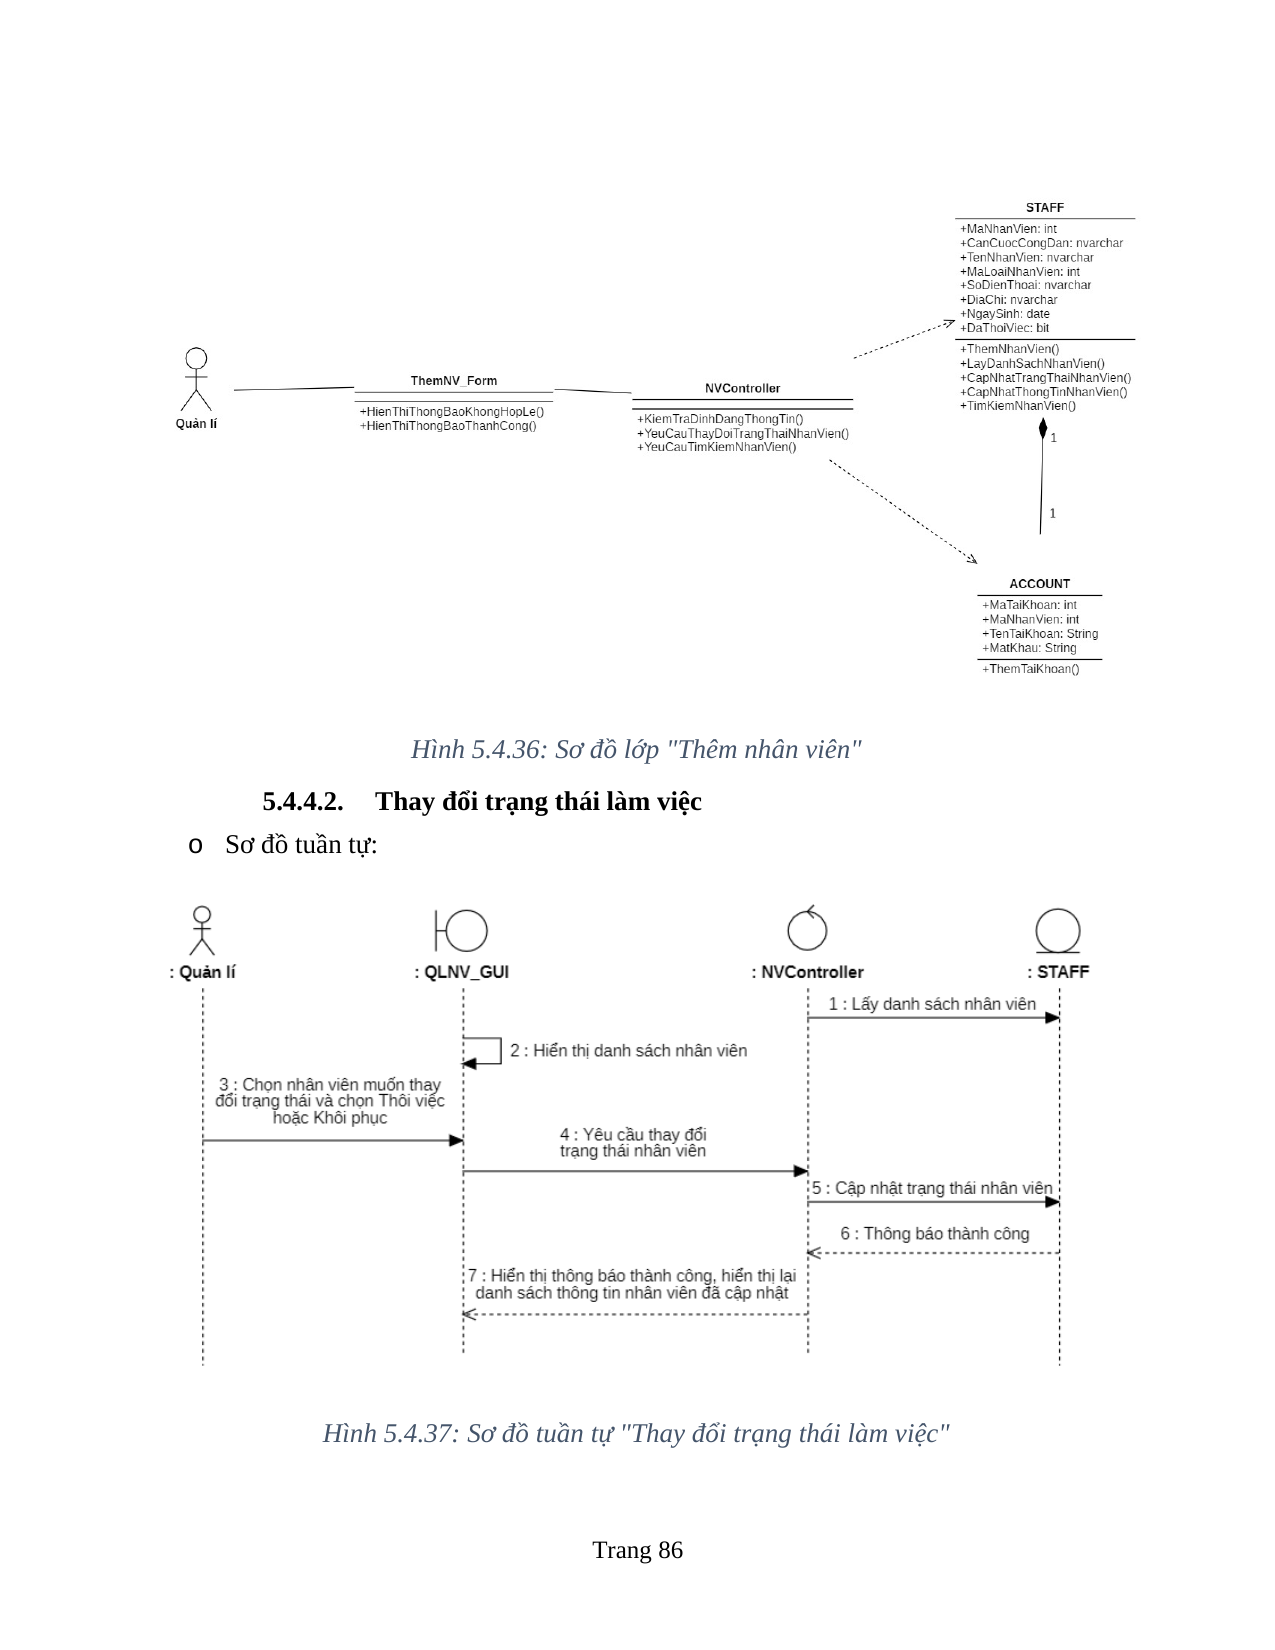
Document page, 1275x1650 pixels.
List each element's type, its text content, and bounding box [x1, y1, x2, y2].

subtitle Thay đổi trạng thái làm việc [262, 785, 1125, 816]
list Sơ đồ tuần tự: [187, 828, 1125, 862]
picture [150, 878, 1125, 1402]
picture [150, 150, 1172, 718]
